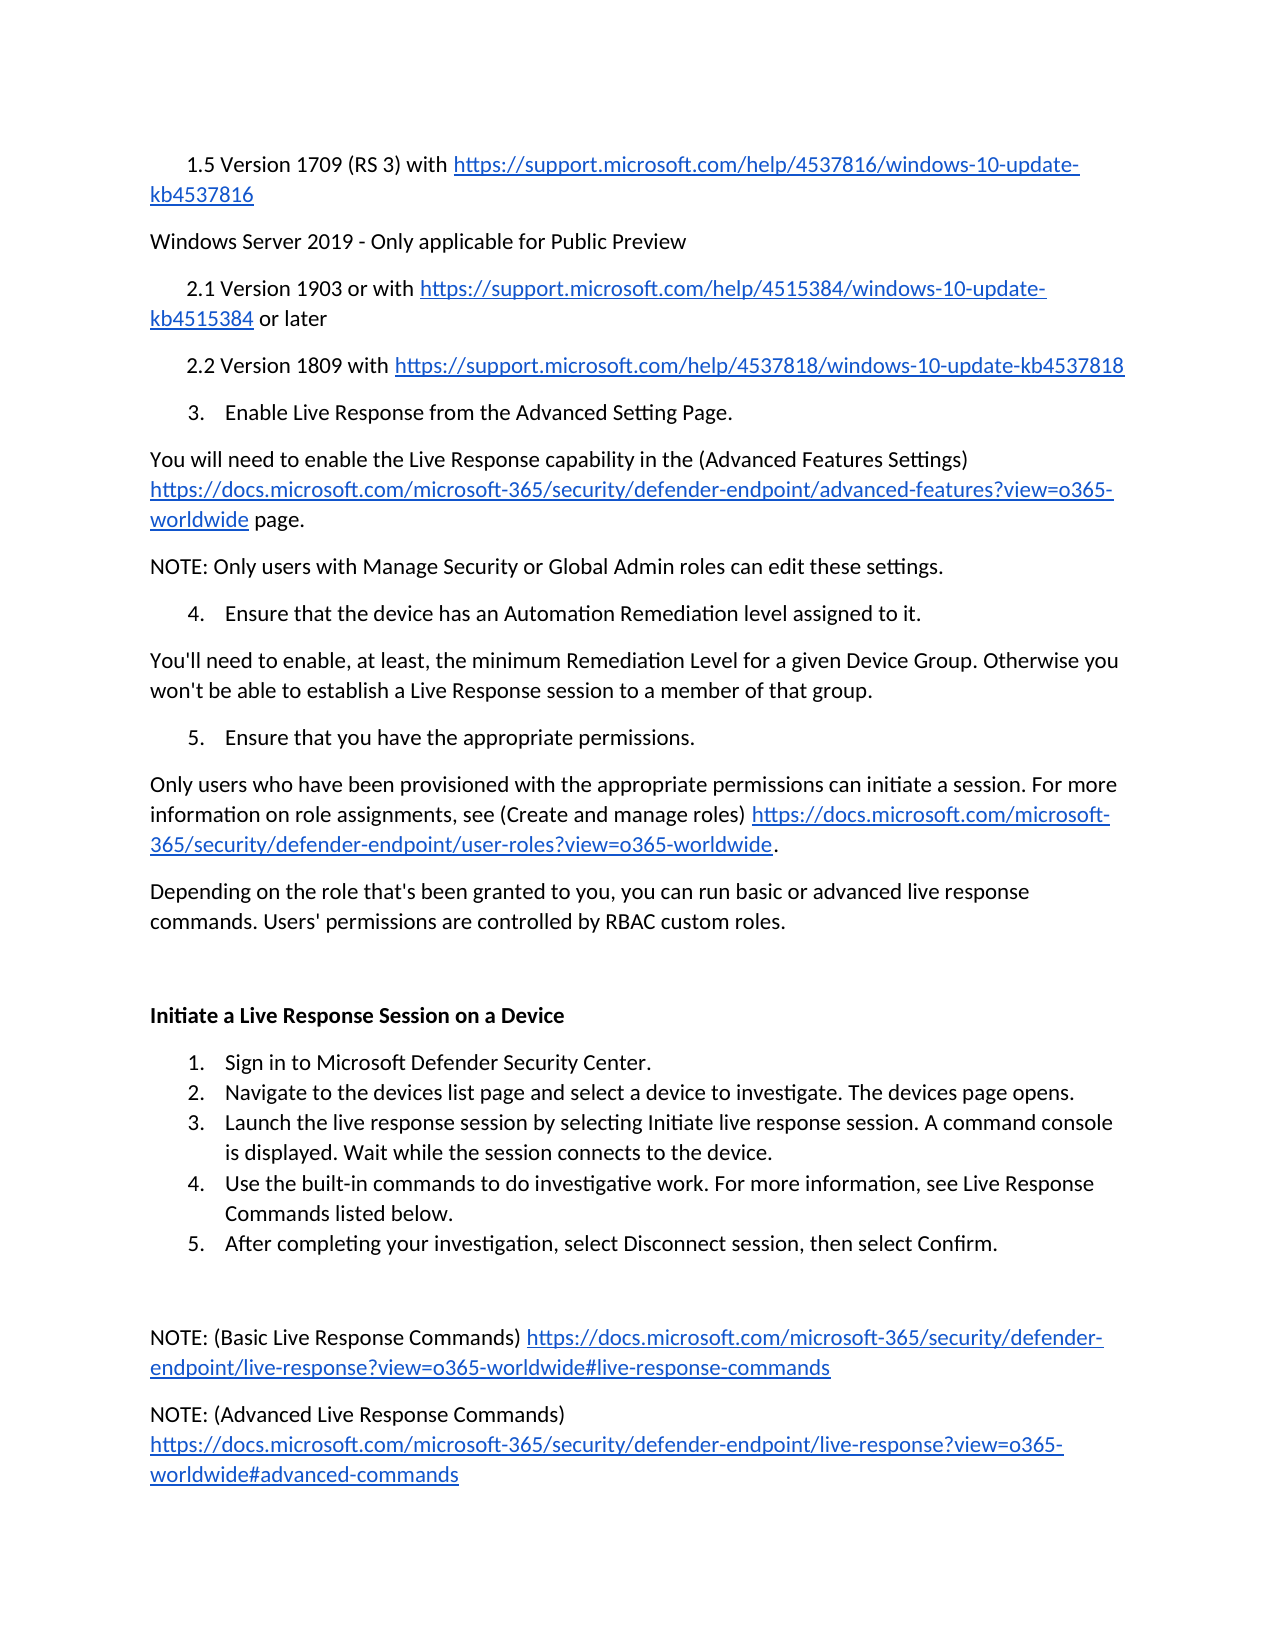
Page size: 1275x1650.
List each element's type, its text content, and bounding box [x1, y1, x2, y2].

text 1.5 Version 1709 (RS 3) with https://support.microsoft.com/help/4537816/windows-10-update-kb4537816 [150, 150, 1125, 208]
text You will need to enable the Live Response capability in the (Advanced Features Settings) https://docs.microsoft.com/microsoft-365/security/defender-endpoint/advanced-features?view=o365-worldwide page. [150, 445, 1125, 533]
list Use the built-in commands to do investigative work. For more information, see Live Response Commands listed below. [187, 1169, 1125, 1227]
text 2.2 Version 1809 with https://support.microsoft.com/help/4537818/windows-10-update-kb4537818 [150, 351, 1125, 379]
list Ensure that the device has an Automation Remediation level assigned to it. [187, 599, 1125, 627]
text Only users who have been provisioned with the appropriate permissions can initiate a session. For more information on role assignments, see (Create and manage roles) https://docs.microsoft.com/microsoft-365/security/defender-endpoint/user-roles?view=o365-worldwide. [150, 770, 1125, 858]
list Sign in to Microsoft Defender Security Center. [187, 1048, 1125, 1076]
text NOTE: (Advanced Live Response Commands) https://docs.microsoft.com/microsoft-365/security/defender-endpoint/live-response?view=o365-worldwide#advanced-commands [150, 1400, 1125, 1488]
list Navigate to the devices list page and select a device to investigate. The devices page opens. [187, 1078, 1125, 1106]
text Windows Server 2019 - Only applicable for Public Preview [150, 227, 1125, 255]
text NOTE: (Basic Live Response Commands) https://docs.microsoft.com/microsoft-365/security/defender-endpoint/live-response?view=o365-worldwide#live-response-commands [150, 1323, 1125, 1381]
text NOTE: Only users with Manage Security or Global Admin roles can edit these settings. [150, 552, 1125, 580]
list Enable Live Response from the Advanced Setting Page. [187, 398, 1125, 426]
text You'll need to enable, at least, the minimum Remediation Level for a given Device Group. Otherwise you won't be able to establish a Live Response session to a member of that group. [150, 646, 1125, 704]
text Initiate a Live Response Session on a Device [150, 1001, 1125, 1029]
list Launch the live response session by selecting Initiate live response session. A command console is displayed. Wait while the session connects to the device. [187, 1108, 1125, 1167]
text 2.1 Version 1903 or with https://support.microsoft.com/help/4515384/windows-10-update-kb4515384 or later [150, 274, 1125, 332]
list Ensure that you have the appropriate permissions. [187, 723, 1125, 751]
list After completing your investigation, select Disconnect session, then select Confirm. [187, 1229, 1125, 1257]
text Depending on the role that's been granted to you, you can run basic or advanced live response commands. Users' permissions are controlled by RBAC custom roles. [150, 877, 1125, 935]
